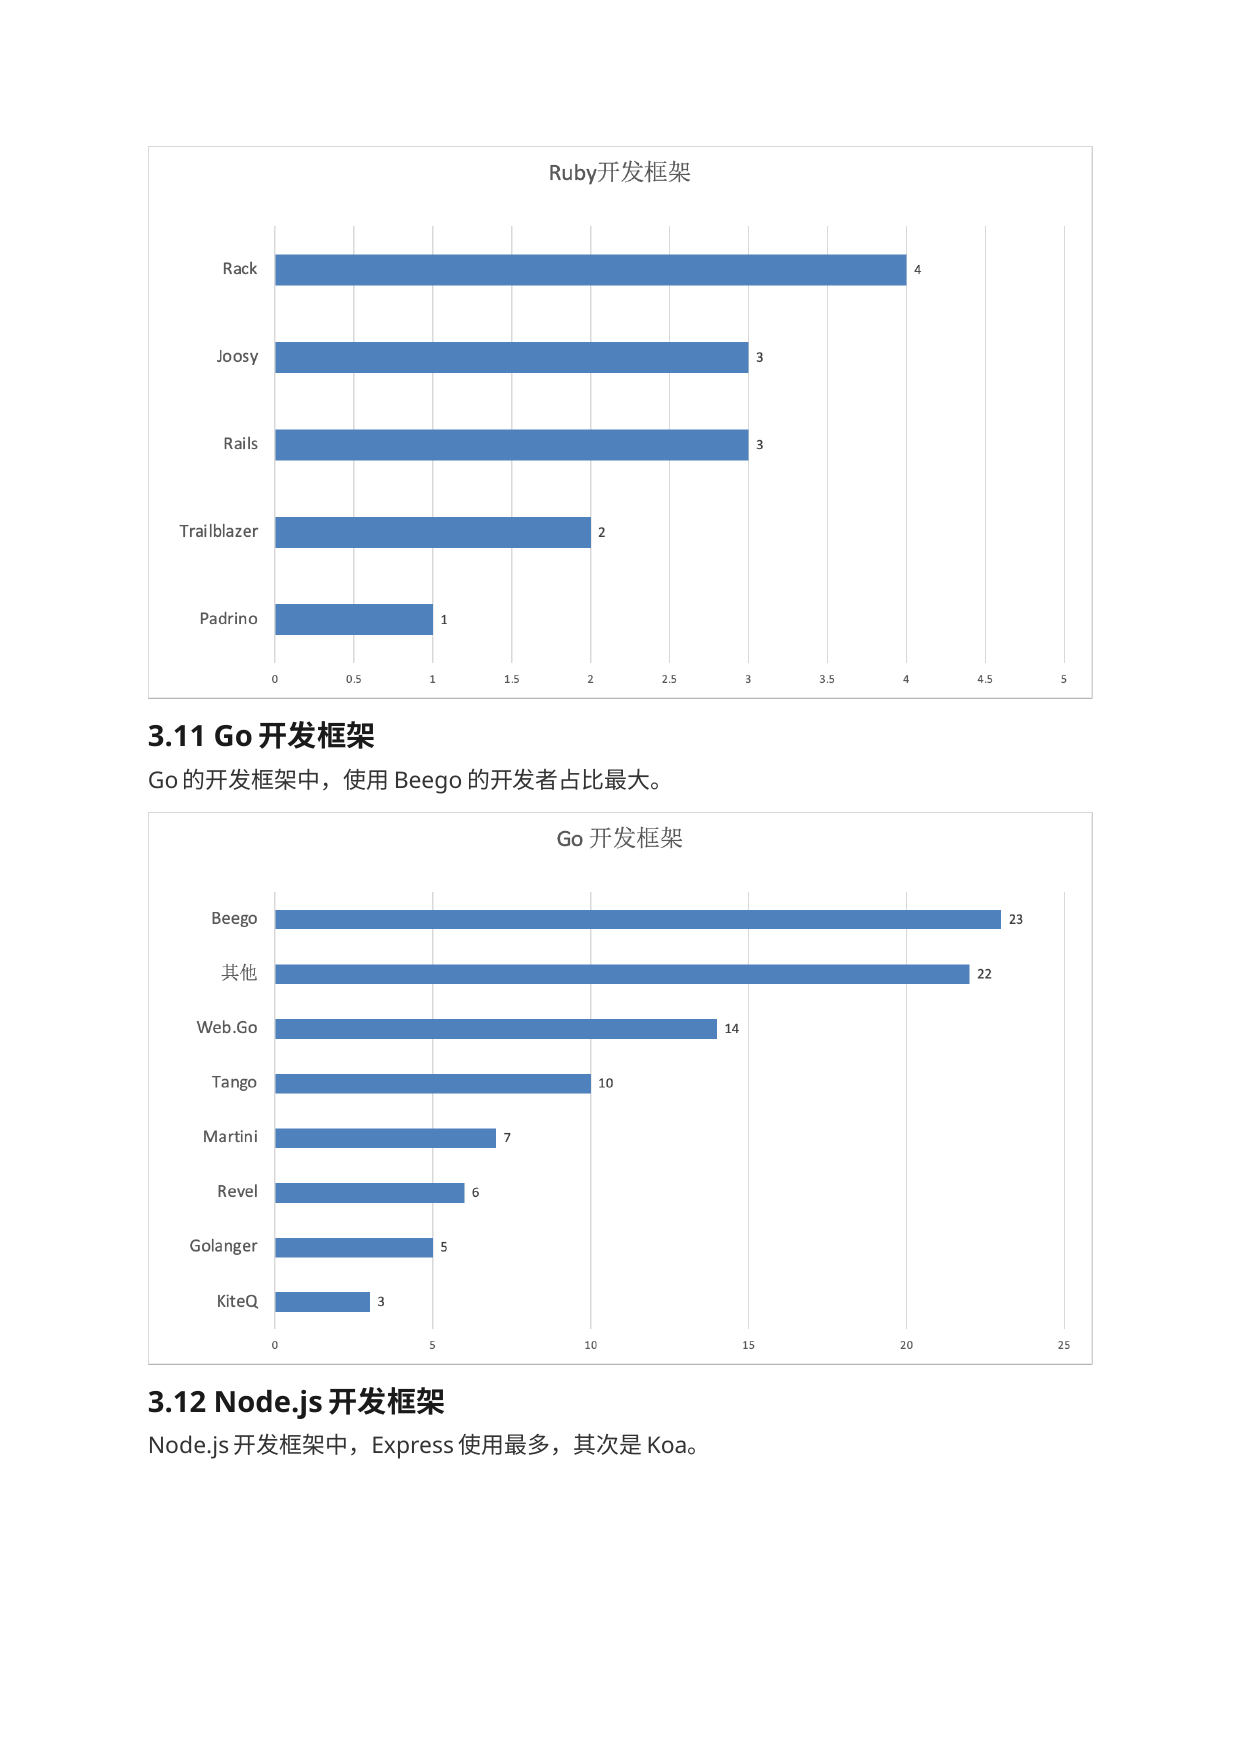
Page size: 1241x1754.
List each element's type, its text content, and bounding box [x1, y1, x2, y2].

subtitle 3.12 Node.js开发框架 [148, 1378, 1093, 1421]
picture [147, 811, 1093, 1365]
subtitle 3.11 Go开发框架 [148, 713, 1093, 755]
text Go的开发框架中，使用Beego的开发者占比最大。 [148, 762, 1093, 795]
picture [147, 145, 1093, 699]
text Node.js开发框架中，Express使用最多，其次是Koa。 [148, 1427, 1093, 1460]
